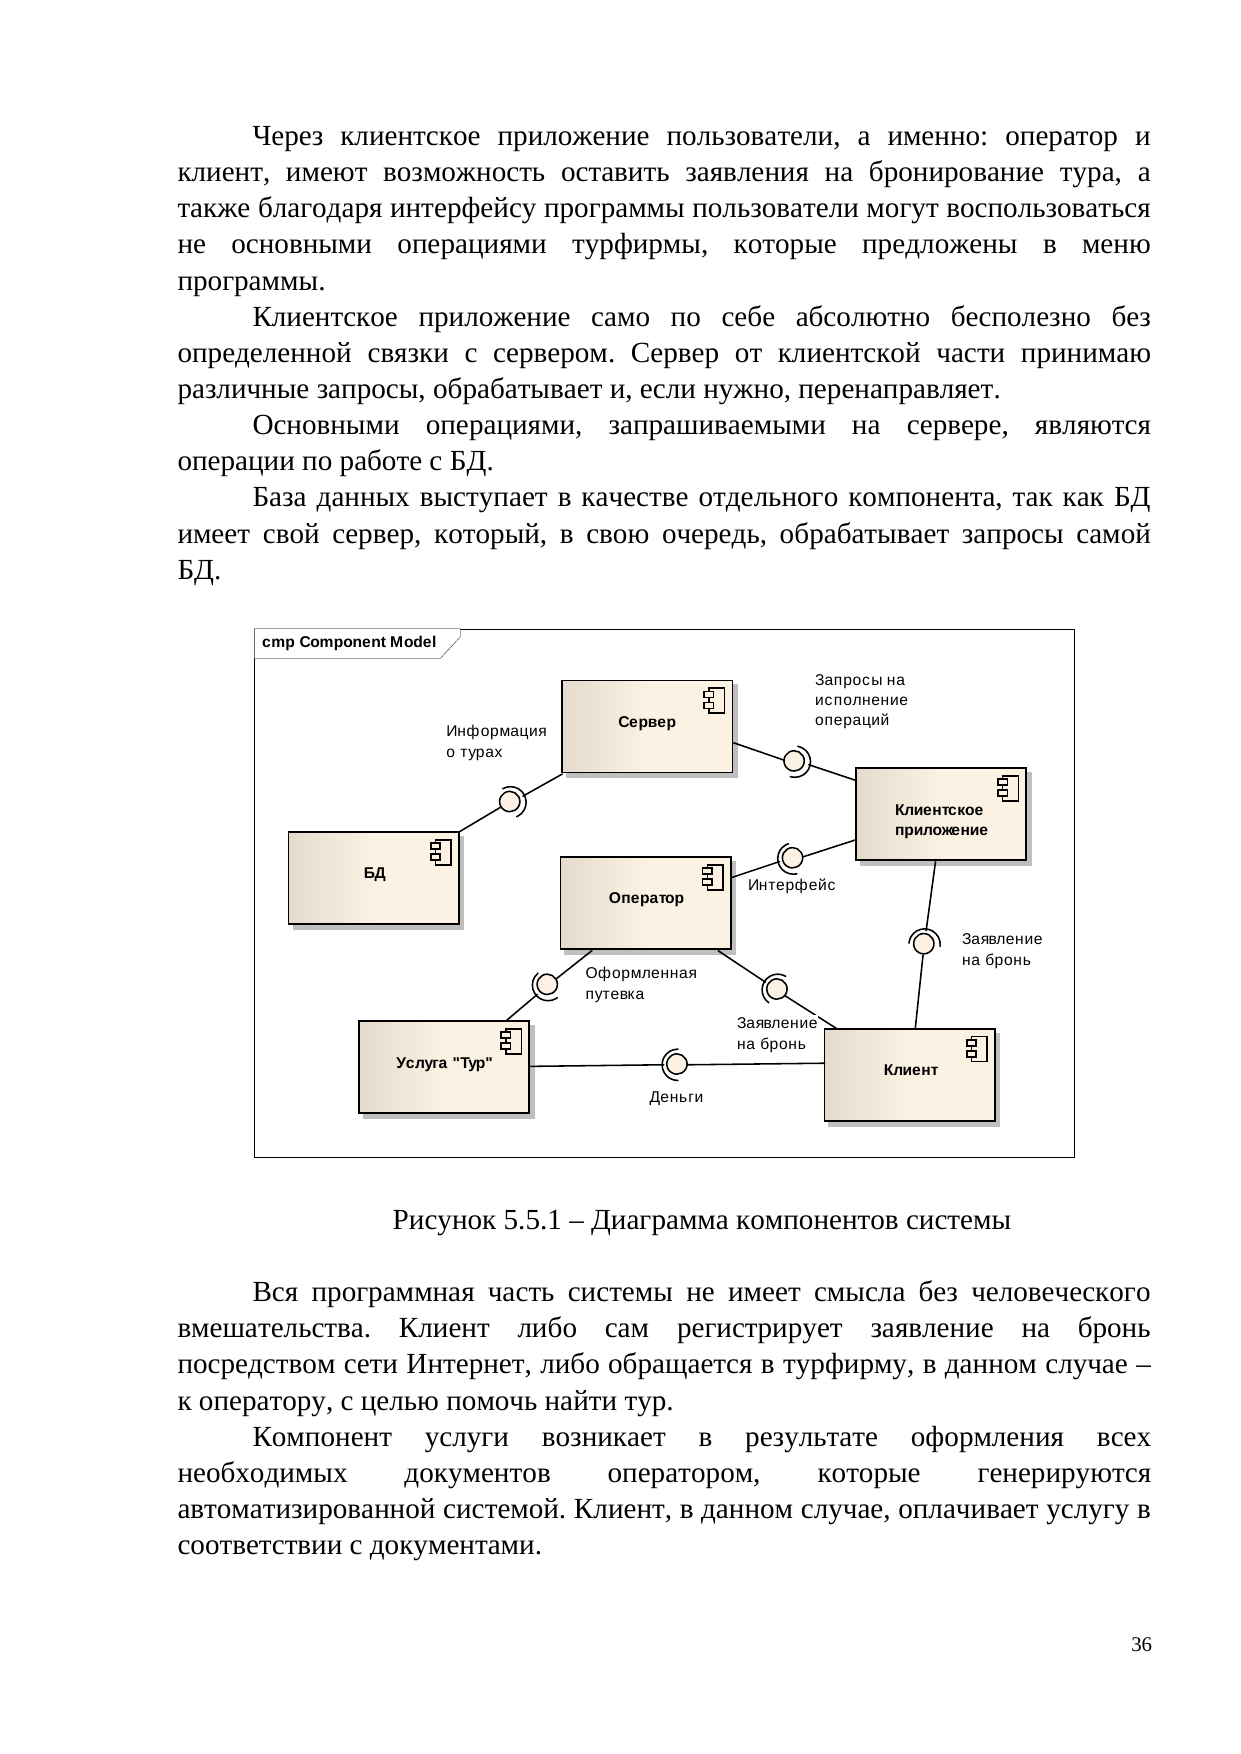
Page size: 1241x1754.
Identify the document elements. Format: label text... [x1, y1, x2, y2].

text Компонент услуги возникает в результате оформления всех необходимых документов оператором, которые генерируются автоматизированной системой. Клиент, в данном случае, оплачивает услугу в соответствии с документами. [177, 1419, 1152, 1561]
text Основными операциями, запрашиваемыми на сервере, являются операции по работе с БД. [177, 407, 1152, 477]
text База данных выступает в качестве отдельного компонента, так как БД имеет свой сервер, который, в свою очередь, обрабатывает запросы самой БД. [177, 479, 1152, 585]
text Вся программная часть системы не имеет смысла без человеческого вмешательства. Клиент либо сам регистрирует заявление на бронь посредством сети Интернет, либо обращается в турфирму, в данном случае – к оператору, с целью помочь найти тур. [177, 1274, 1152, 1416]
text Клиентское приложение само по себе абсолютно бесполезно без определенной связки с сервером. Сервер от клиентской части принимаю различные запросы, обрабатывает и, если нужно, перенаправляет. [177, 299, 1152, 405]
text Через клиентское приложение пользователи, а именно: оператор и клиент, имеют возможность оставить заявления на бронирование тура, а также благодаря интерфейсу программы пользователи могут воспользоваться не основными операциями турфирмы, которые предложены в меню программы. [177, 118, 1152, 296]
text Рисунок 5.5.1 – Диаграмма компонентов системы [177, 1202, 1152, 1236]
